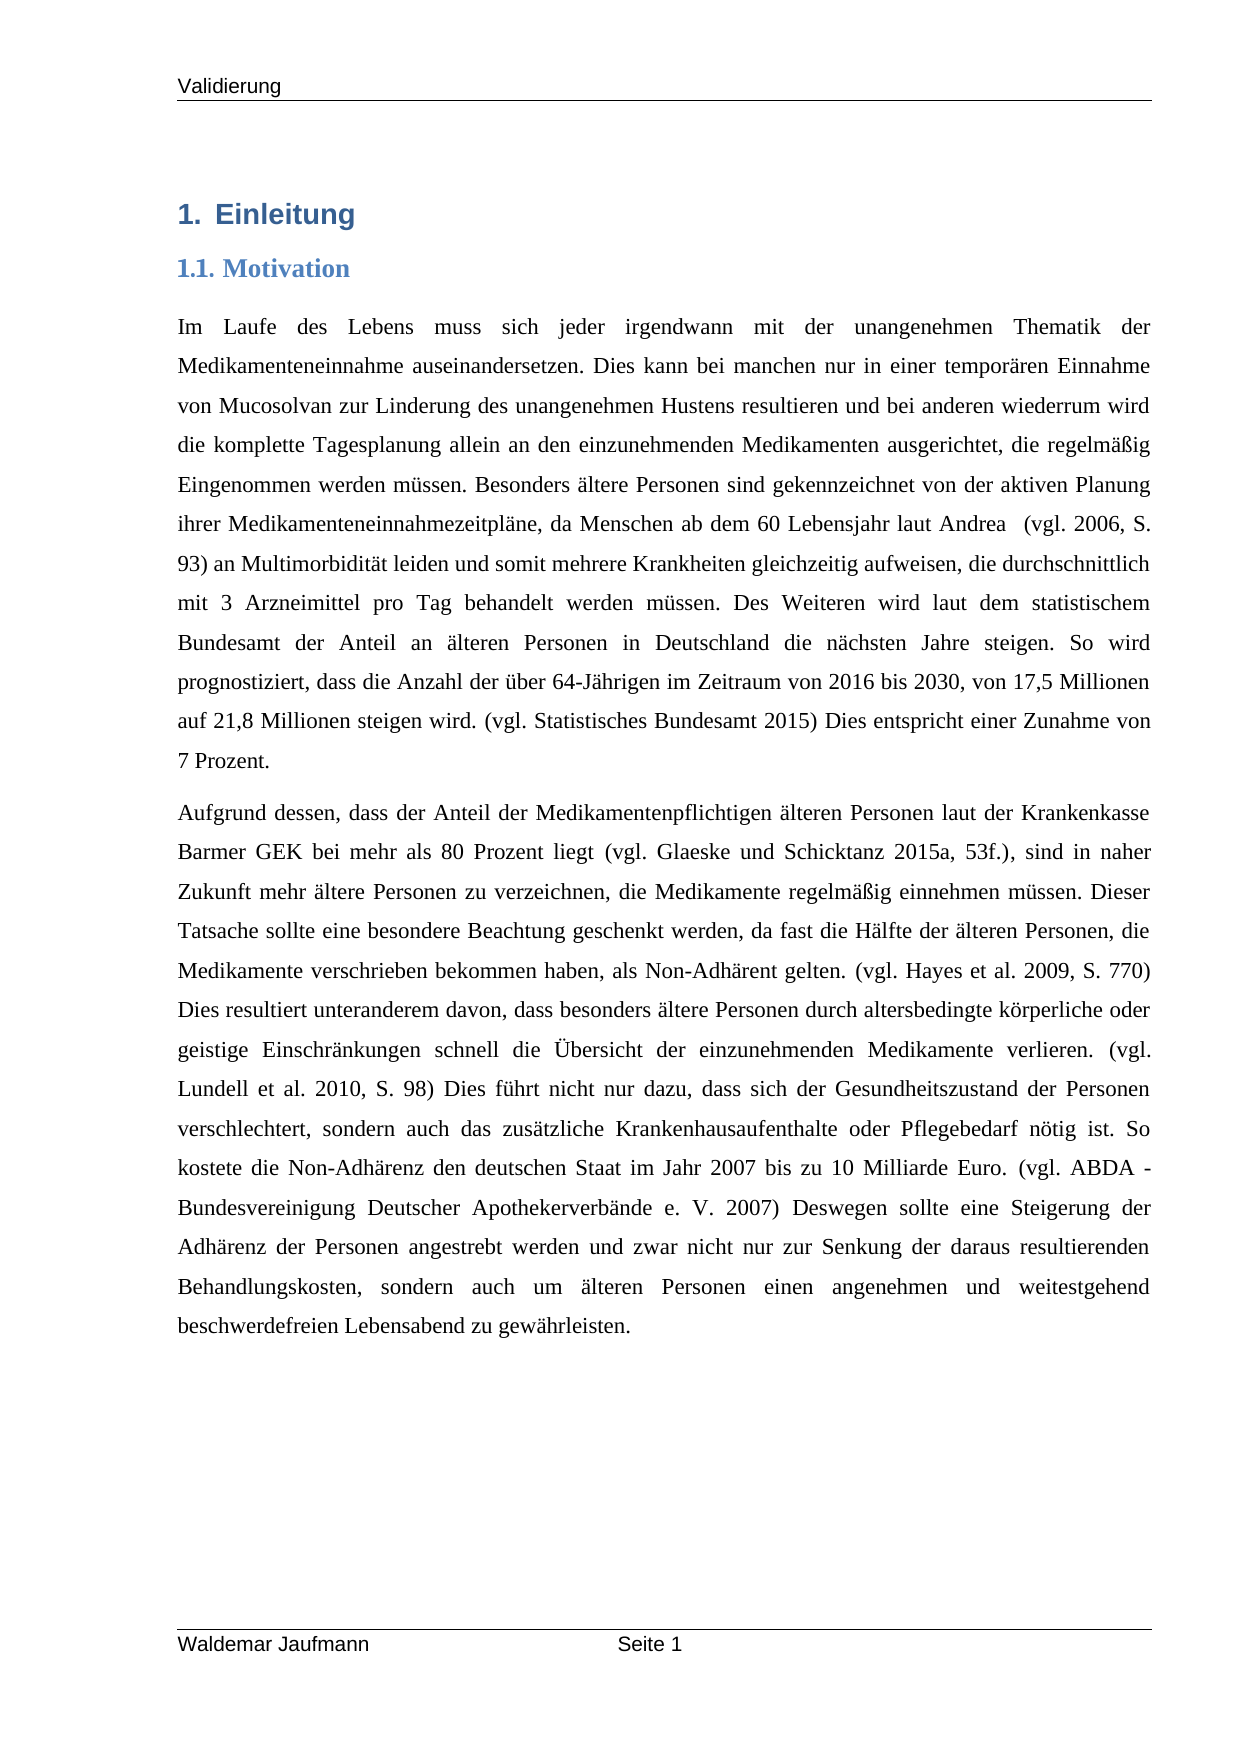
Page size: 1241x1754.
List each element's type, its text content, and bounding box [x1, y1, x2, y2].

text Im Laufe des Lebens muss sich jeder irgendwann mit der unangenehmen Thematik der Medikamenteneinnahme auseinandersetzen. Dies kann bei manchen nur in einer temporären Einnahme von Mucosolvan zur Linderung des unangenehmen Hustens resultieren und bei anderen wiederrum wird die komplette Tagesplanung allein an den einzunehmenden Medikamenten ausgerichtet, die regelmäßig Eingenommen werden müssen. Besonders ältere Personen sind gekennzeichnet von der aktiven Planung ihrer Medikamenteneinnahmezeitpläne, da Menschen ab dem 60 Lebensjahr laut Andrea (vgl. 2006, S. 93) an Multimorbidität leiden und somit mehrere Krankheiten gleichzeitig aufweisen, die durchschnittlich mit 3 Arzneimittel pro Tag behandelt werden müssen. Des Weiteren wird laut dem statistischem Bundesamt der Anteil an älteren Personen in Deutschland die nächsten Jahre steigen. So wird prognostiziert, dass die Anzahl der über 64-Jährigen im Zeitraum von 2016 bis 2030, von 17,5 Millionen auf 21,8 Millionen steigen wird. (vgl. Statistisches Bundesamt 2015) Dies entspricht einer Zunahme von 7 Prozent. [177, 313, 1152, 773]
subtitle Einleitung [177, 198, 1152, 231]
subtitle Motivation [177, 252, 1152, 284]
text Aufgrund dessen, dass der Anteil der Medikamentenpflichtigen älteren Personen laut der Krankenkasse Barmer GEK bei mehr als 80 Prozent liegt (vgl. Glaeske und Schicktanz 2015a, 53f.), sind in naher Zukunft mehr ältere Personen zu verzeichnen, die Medikamente regelmäßig einnehmen müssen. Dieser Tatsache sollte eine besondere Beachtung geschenkt werden, da fast die Hälfte der älteren Personen, die Medikamente verschrieben bekommen haben, als Non-Adhärent gelten. (vgl. Hayes et al. 2009, S. 770) Dies resultiert unteranderem davon, dass besonders ältere Personen durch altersbedingte körperliche oder geistige Einschränkungen schnell die Übersicht der einzunehmenden Medikamente verlieren. (vgl. Lundell et al. 2010, S. 98) Dies führt nicht nur dazu, dass sich der Gesundheitszustand der Personen verschlechtert, sondern auch das zusätzliche Krankenhausaufenthalte oder Pflegebedarf nötig ist. So kostete die Non-Adhärenz den deutschen Staat im Jahr 2007 bis zu 10 Milliarde Euro. (vgl. ABDA - Bundesvereinigung Deutscher Apothekerverbände e. V. 2007) Deswegen sollte eine Steigerung der Adhärenz der Personen angestrebt werden und zwar nicht nur zur Senkung der daraus resultierenden Behandlungskosten, sondern auch um älteren Personen einen angenehmen und weitestgehend beschwerdefreien Lebensabend zu gewährleisten. [177, 799, 1152, 1338]
